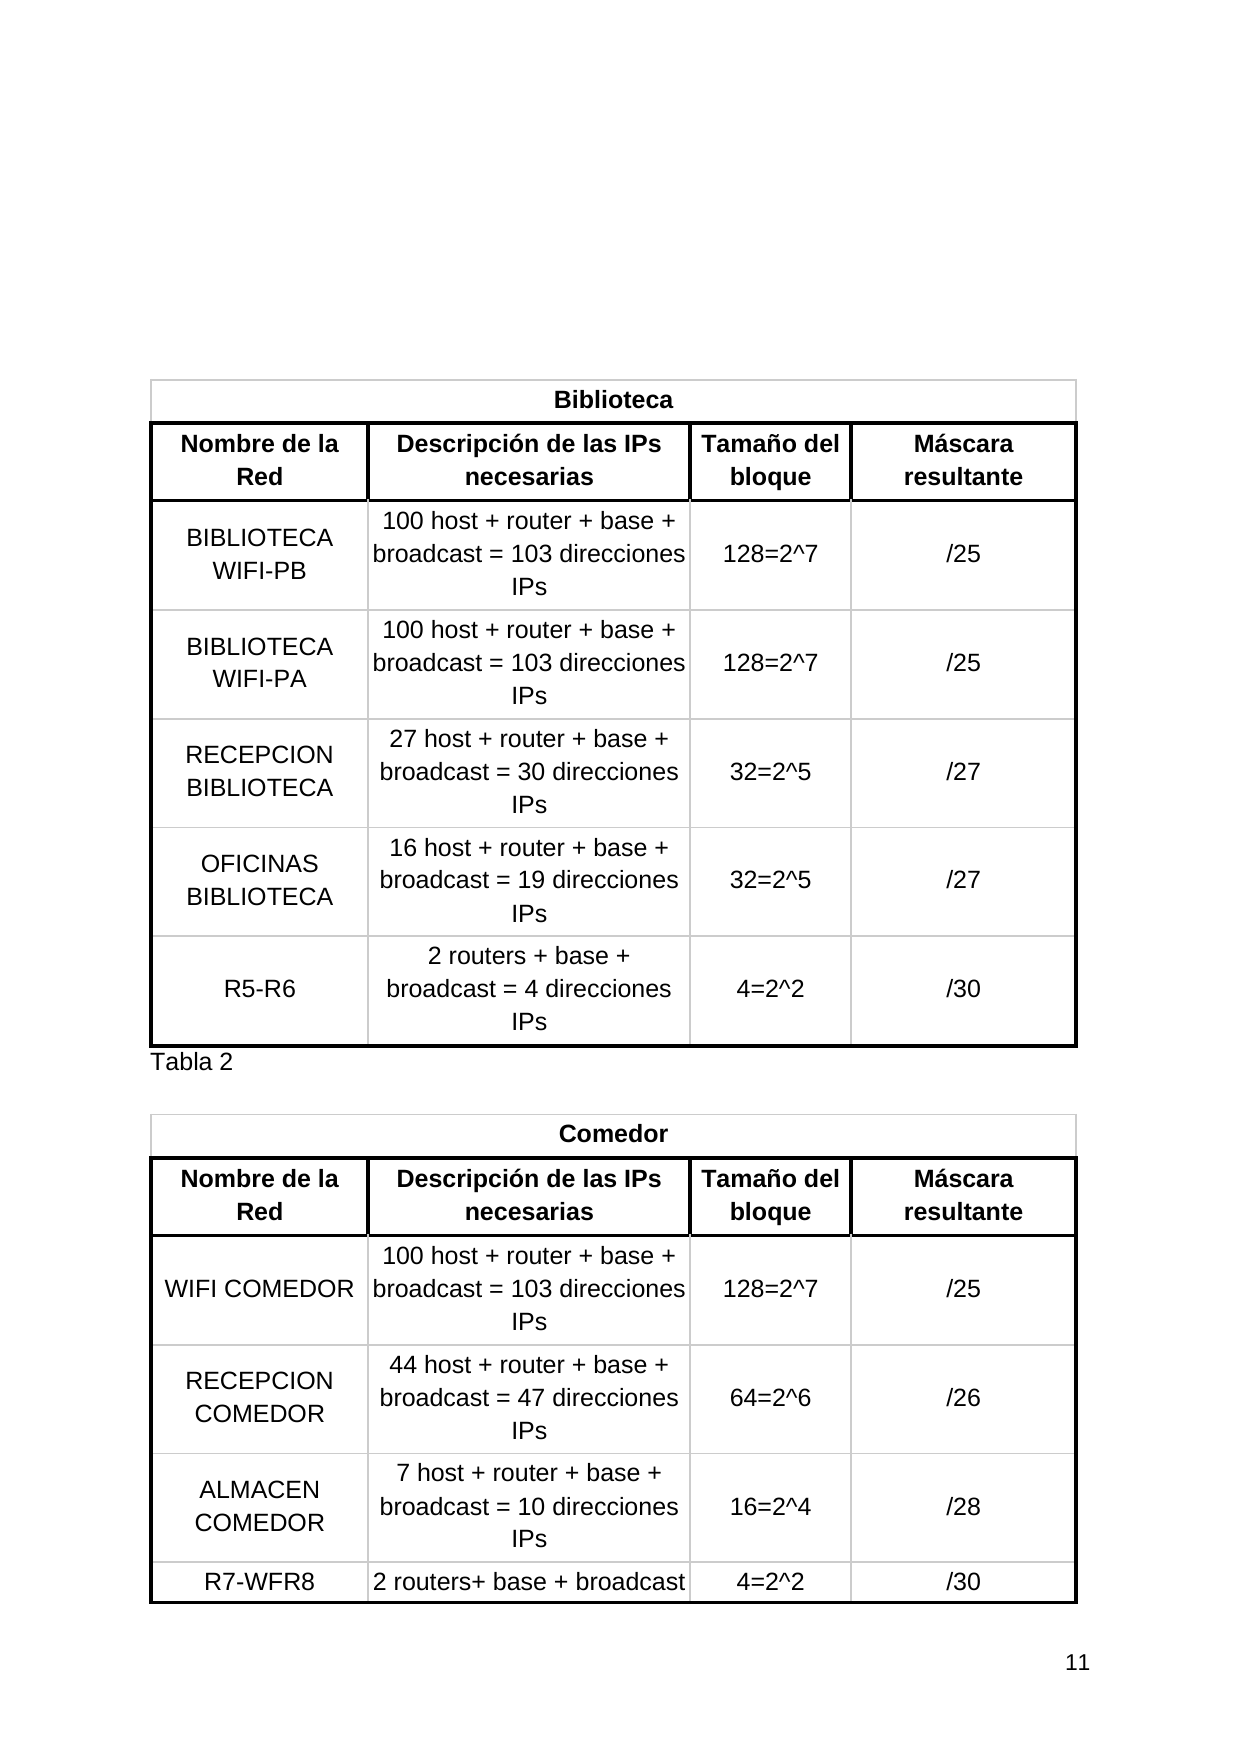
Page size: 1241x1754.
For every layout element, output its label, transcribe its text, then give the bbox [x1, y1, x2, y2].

table_cell RECEPCION COMEDOR [153, 1346, 367, 1452]
table_cell BIBLIOTECA WIFI-PA [153, 611, 367, 718]
table_cell 4=2^2 [691, 1563, 850, 1601]
table_cell 44 host + router + base + broadcast = 47 direcciones IPs [369, 1346, 689, 1452]
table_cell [369, 1563, 689, 1601]
table_cell 16 host + router + base + broadcast = 19 direcciones IPs [369, 828, 689, 935]
text Tabla 2 [150, 1047, 1090, 1076]
table_header Biblioteca [152, 381, 1075, 421]
table_cell Descripción de las IPs necesarias [370, 1160, 688, 1233]
table_cell 7 host + router + base + broadcast = 10 direcciones IPs [369, 1454, 689, 1561]
table_cell 32=2^5 [691, 828, 850, 935]
table_cell Máscara resultante [853, 425, 1074, 499]
table_cell Descripción de las IPs necesarias [370, 425, 688, 499]
table_cell 4=2^2 [691, 937, 850, 1044]
table_cell Nombre de la Red [153, 425, 366, 499]
table_cell Tamaño del bloque [692, 425, 849, 499]
table_header Comedor [152, 1115, 1075, 1156]
table_cell R5-R6 [153, 937, 367, 1044]
table_cell /25 [852, 1237, 1074, 1344]
table_cell 32=2^5 [691, 720, 850, 827]
table_cell /30 [852, 937, 1074, 1044]
table_cell 2 routers + base + broadcast = 4 direcciones IPs [369, 937, 689, 1044]
table_cell /26 [852, 1346, 1074, 1452]
table_cell 64=2^6 [691, 1346, 850, 1452]
table_cell R7-WFR8 [153, 1563, 367, 1601]
table_cell /27 [852, 720, 1074, 827]
table_cell WIFI COMEDOR [153, 1237, 367, 1344]
table_cell BIBLIOTECA WIFI-PB [153, 502, 367, 609]
table_cell Máscara resultante [853, 1160, 1074, 1233]
table_cell ALMACEN COMEDOR [153, 1454, 367, 1561]
table_cell 16=2^4 [691, 1454, 850, 1561]
table_cell 27 host + router + base + broadcast = 30 direcciones IPs [369, 720, 689, 827]
table_cell Tamaño del bloque [692, 1160, 849, 1233]
table_cell /28 [852, 1454, 1074, 1561]
table_cell /30 [852, 1563, 1074, 1601]
table_cell 128=2^7 [691, 1237, 850, 1344]
table_cell 100 host + router + base + broadcast = 103 direcciones IPs [369, 611, 689, 718]
table_cell /25 [852, 611, 1074, 718]
table_cell /25 [852, 502, 1074, 609]
table_cell RECEPCION BIBLIOTECA [153, 720, 367, 827]
table_cell 100 host + router + base + broadcast = 103 direcciones IPs [369, 1237, 689, 1344]
table_cell 128=2^7 [691, 502, 850, 609]
table_cell /27 [852, 828, 1074, 935]
table_cell 128=2^7 [691, 611, 850, 718]
table_cell 100 host + router + base + broadcast = 103 direcciones IPs [369, 502, 689, 609]
table_cell Nombre de la Red [153, 1160, 366, 1233]
table_cell OFICINAS BIBLIOTECA [153, 828, 367, 935]
